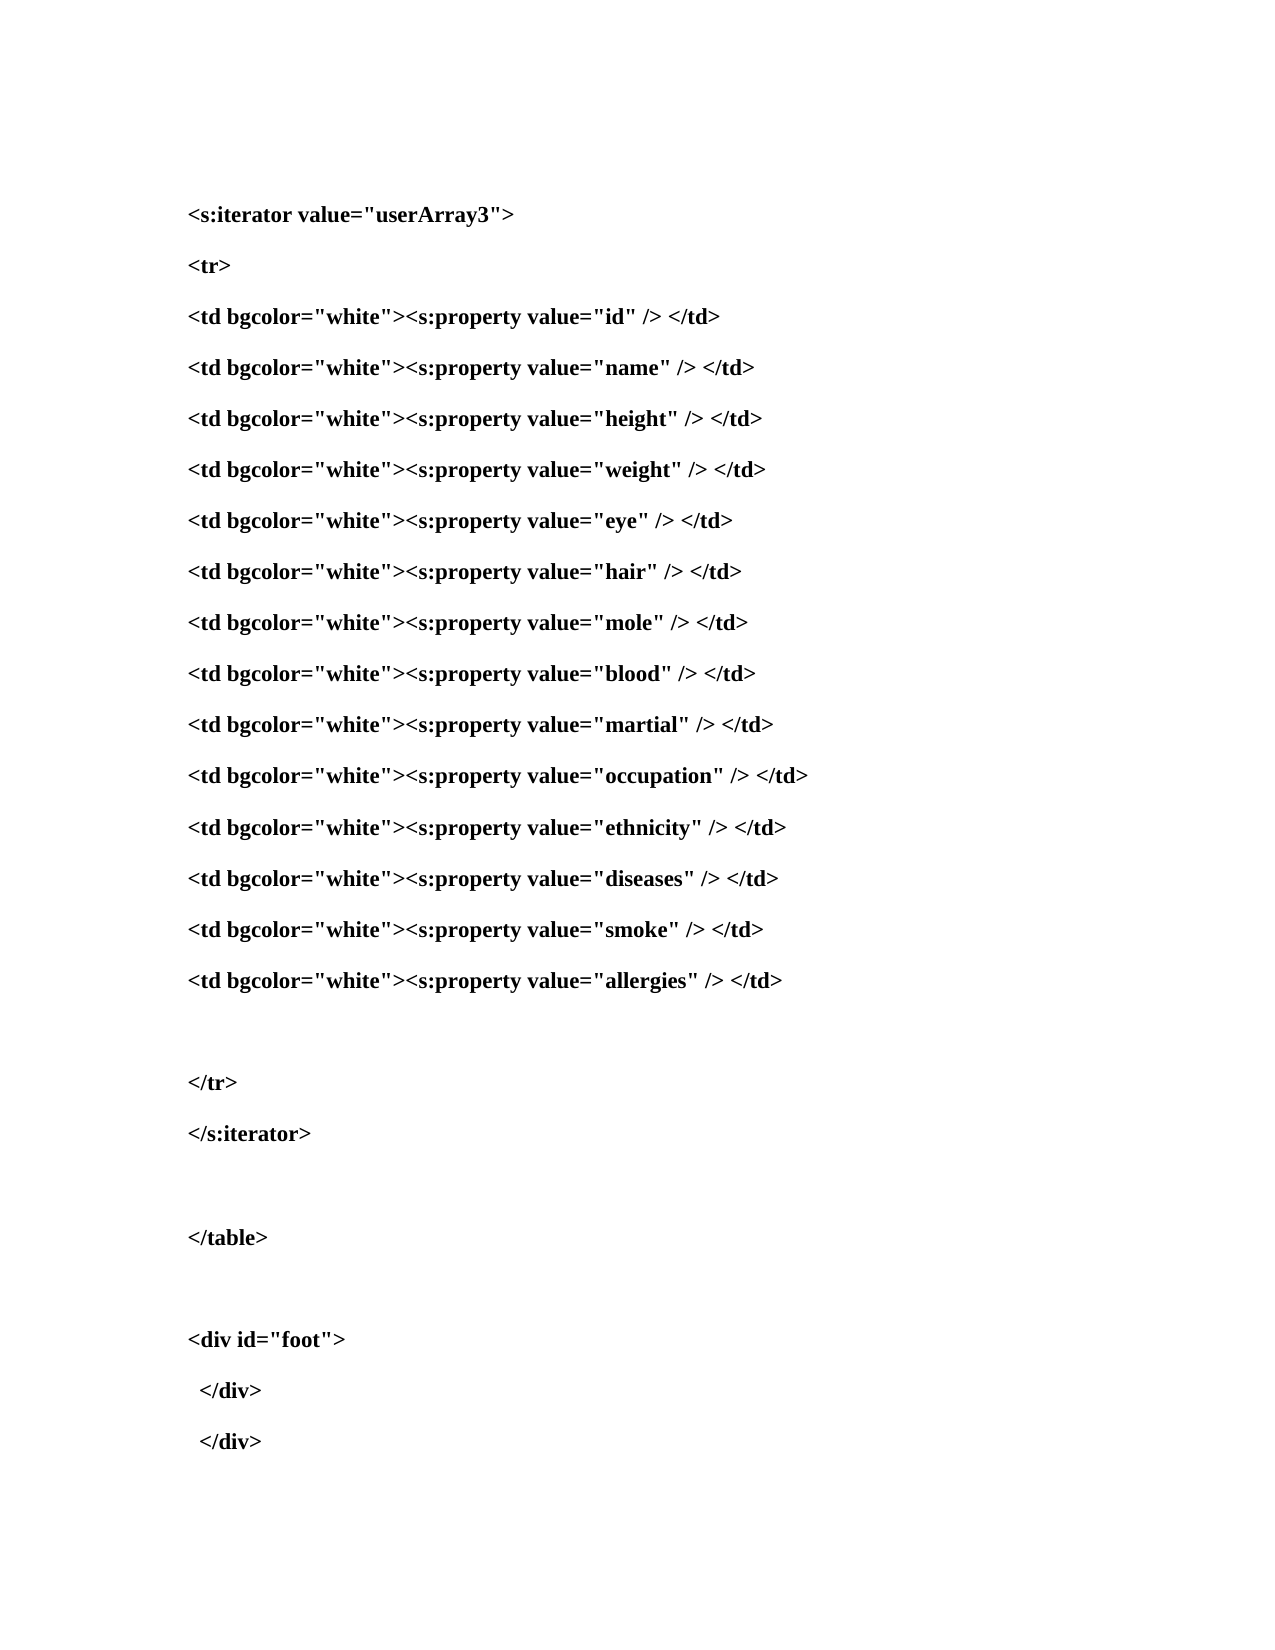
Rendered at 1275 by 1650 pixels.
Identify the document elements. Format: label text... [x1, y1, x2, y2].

text <td bgcolor="white"><s:property value="diseases" /> </td> [187, 864, 1087, 891]
text <td bgcolor="white"><s:property value="hair" /> </td> [187, 558, 1087, 585]
text <td bgcolor="white"><s:property value="occupation" /> </td> [187, 762, 1087, 789]
text </div> [187, 1377, 1087, 1403]
text <td bgcolor="white"><s:property value="martial" /> </td> [187, 711, 1087, 738]
text <div id="foot"> [187, 1326, 1087, 1352]
text </s:iterator> [187, 1120, 1087, 1146]
text <td bgcolor="white"><s:property value="allergies" /> </td> [187, 967, 1087, 993]
text <td bgcolor="white"><s:property value="ethnicity" /> </td> [187, 813, 1087, 840]
text <td bgcolor="white"><s:property value="name" /> </td> [187, 354, 1087, 381]
text <td bgcolor="white"><s:property value="blood" /> </td> [187, 660, 1087, 687]
text </tr> [187, 1069, 1087, 1095]
text </table> [187, 1224, 1087, 1250]
text <td bgcolor="white"><s:property value="eye" /> </td> [187, 507, 1087, 534]
text <td bgcolor="white"><s:property value="height" /> </td> [187, 405, 1087, 432]
text </div> [187, 1428, 1087, 1454]
text <td bgcolor="white"><s:property value="mole" /> </td> [187, 609, 1087, 636]
text <tr> [187, 252, 1087, 278]
text <td bgcolor="white"><s:property value="smoke" /> </td> [187, 916, 1087, 942]
text <td bgcolor="white"><s:property value="id" /> </td> [187, 303, 1087, 329]
text <td bgcolor="white"><s:property value="weight" /> </td> [187, 456, 1087, 483]
text <s:iterator value="userArray3"> [187, 201, 1087, 227]
